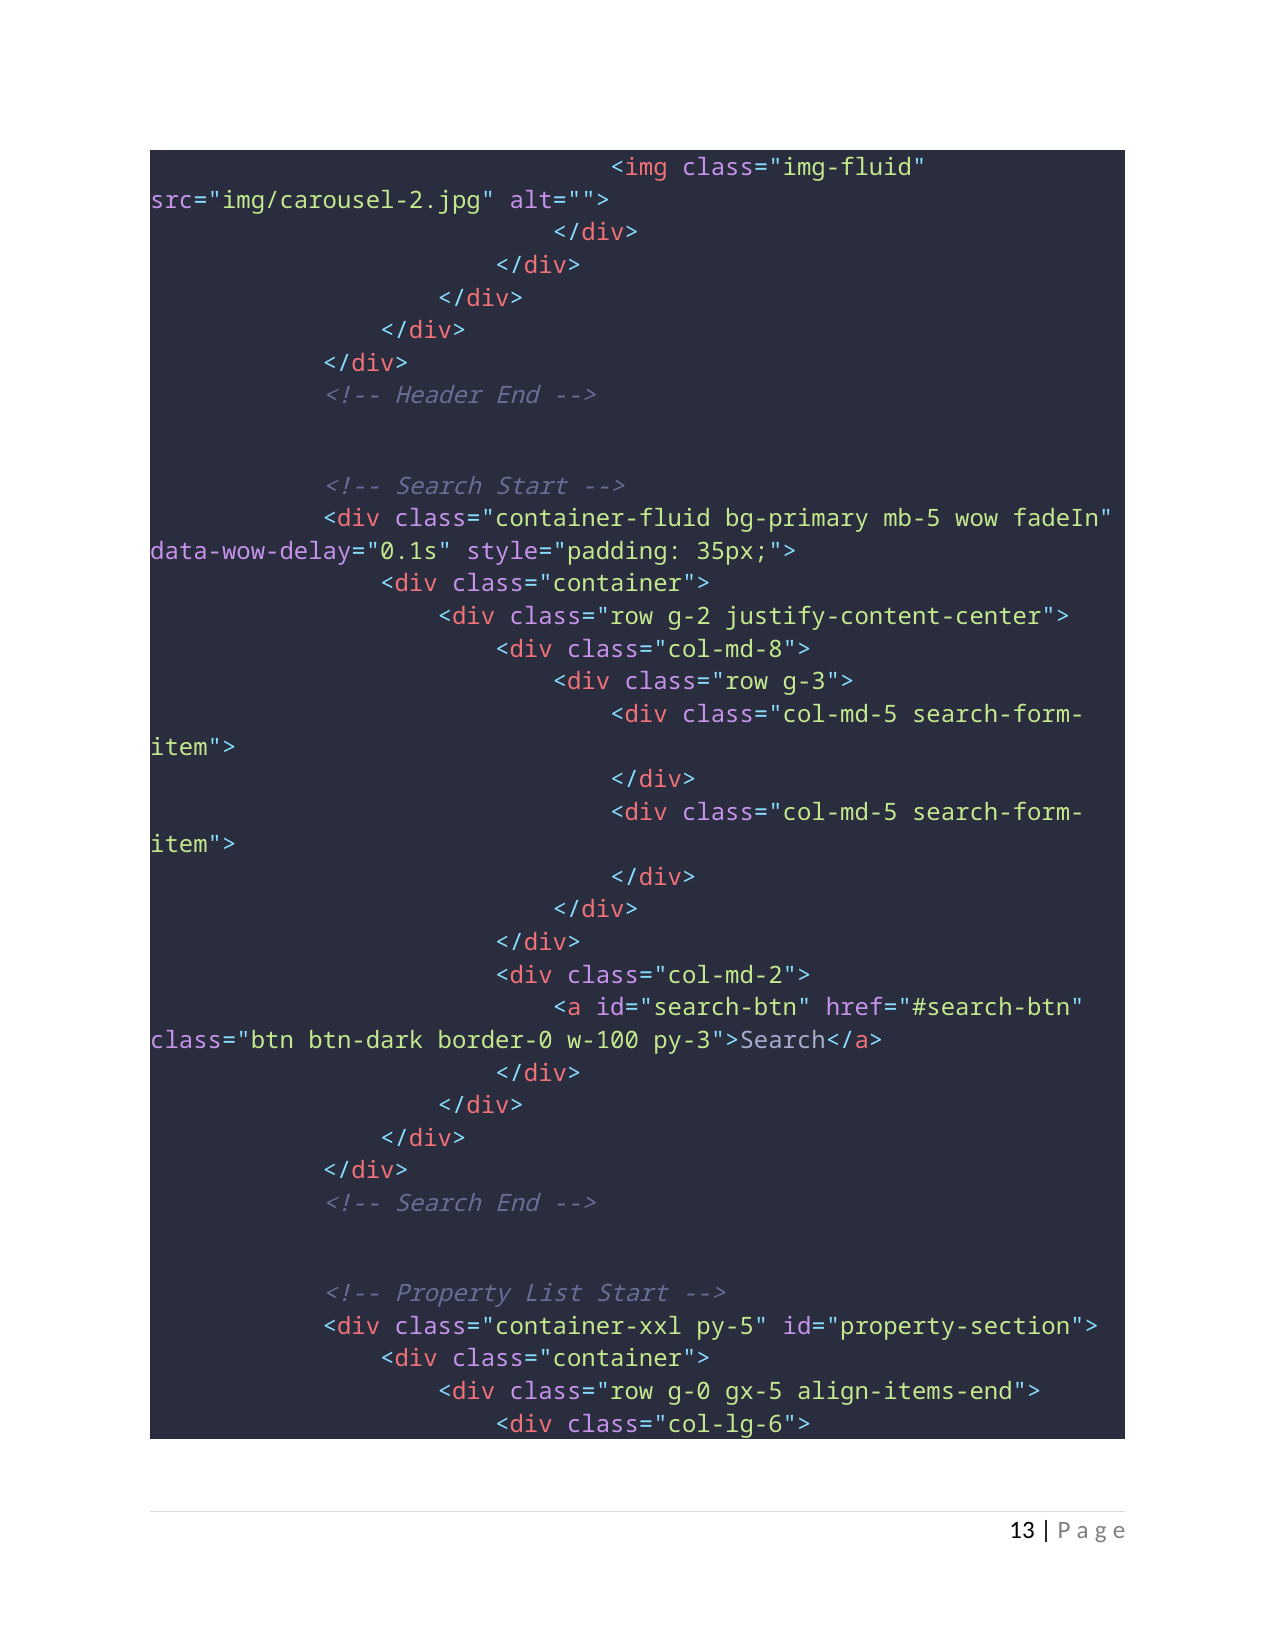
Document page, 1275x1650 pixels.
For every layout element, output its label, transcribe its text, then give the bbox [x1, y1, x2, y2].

text </div> [150, 248, 1125, 280]
text </div> [150, 892, 1125, 925]
text <div class="col-md-8"> [150, 631, 1125, 664]
text <div class="col-md-5 search-form-item"> [150, 794, 1125, 860]
text <!-- Property List Start --> [150, 1276, 1125, 1308]
text </div> [150, 215, 1125, 248]
text </div> [150, 762, 1125, 794]
text </div> [150, 860, 1125, 892]
text <img class="img-fluid" src="img/carousel-2.jpg" alt=""> [150, 150, 1125, 215]
text <div class="container"> [150, 566, 1125, 599]
text <!-- Search End --> [150, 1186, 1125, 1218]
text </div> [150, 1088, 1125, 1121]
text <!-- Header End --> [150, 378, 1125, 411]
text </div> [150, 1055, 1125, 1088]
text <div class="row g-2 justify-content-center"> [150, 599, 1125, 631]
text <a id="search-btn" href="#search-btn" class="btn btn-dark border-0 w-100 py-3">Search</a> [150, 990, 1125, 1055]
text </div> [150, 1153, 1125, 1186]
text </div> [150, 346, 1125, 378]
text <div class="row g-0 gx-5 align-items-end"> [150, 1374, 1125, 1406]
text <!-- Search Start --> [150, 468, 1125, 501]
text </div> [150, 280, 1125, 313]
text </div> [150, 313, 1125, 346]
text <div class="col-md-2"> [150, 957, 1125, 990]
text </div> [150, 1121, 1125, 1153]
text </div> [150, 925, 1125, 957]
text <div class="row g-3"> [150, 664, 1125, 697]
text <div class="col-md-5 search-form-item"> [150, 697, 1125, 762]
text <div class="container"> [150, 1341, 1125, 1374]
text <div class="col-lg-6"> [150, 1406, 1125, 1439]
text <div class="container-fluid bg-primary mb-5 wow fadeIn" data-wow-delay="0.1s" style="padding: 35px;"> [150, 501, 1125, 566]
text <div class="container-xxl py-5" id="property-section"> [150, 1308, 1125, 1341]
